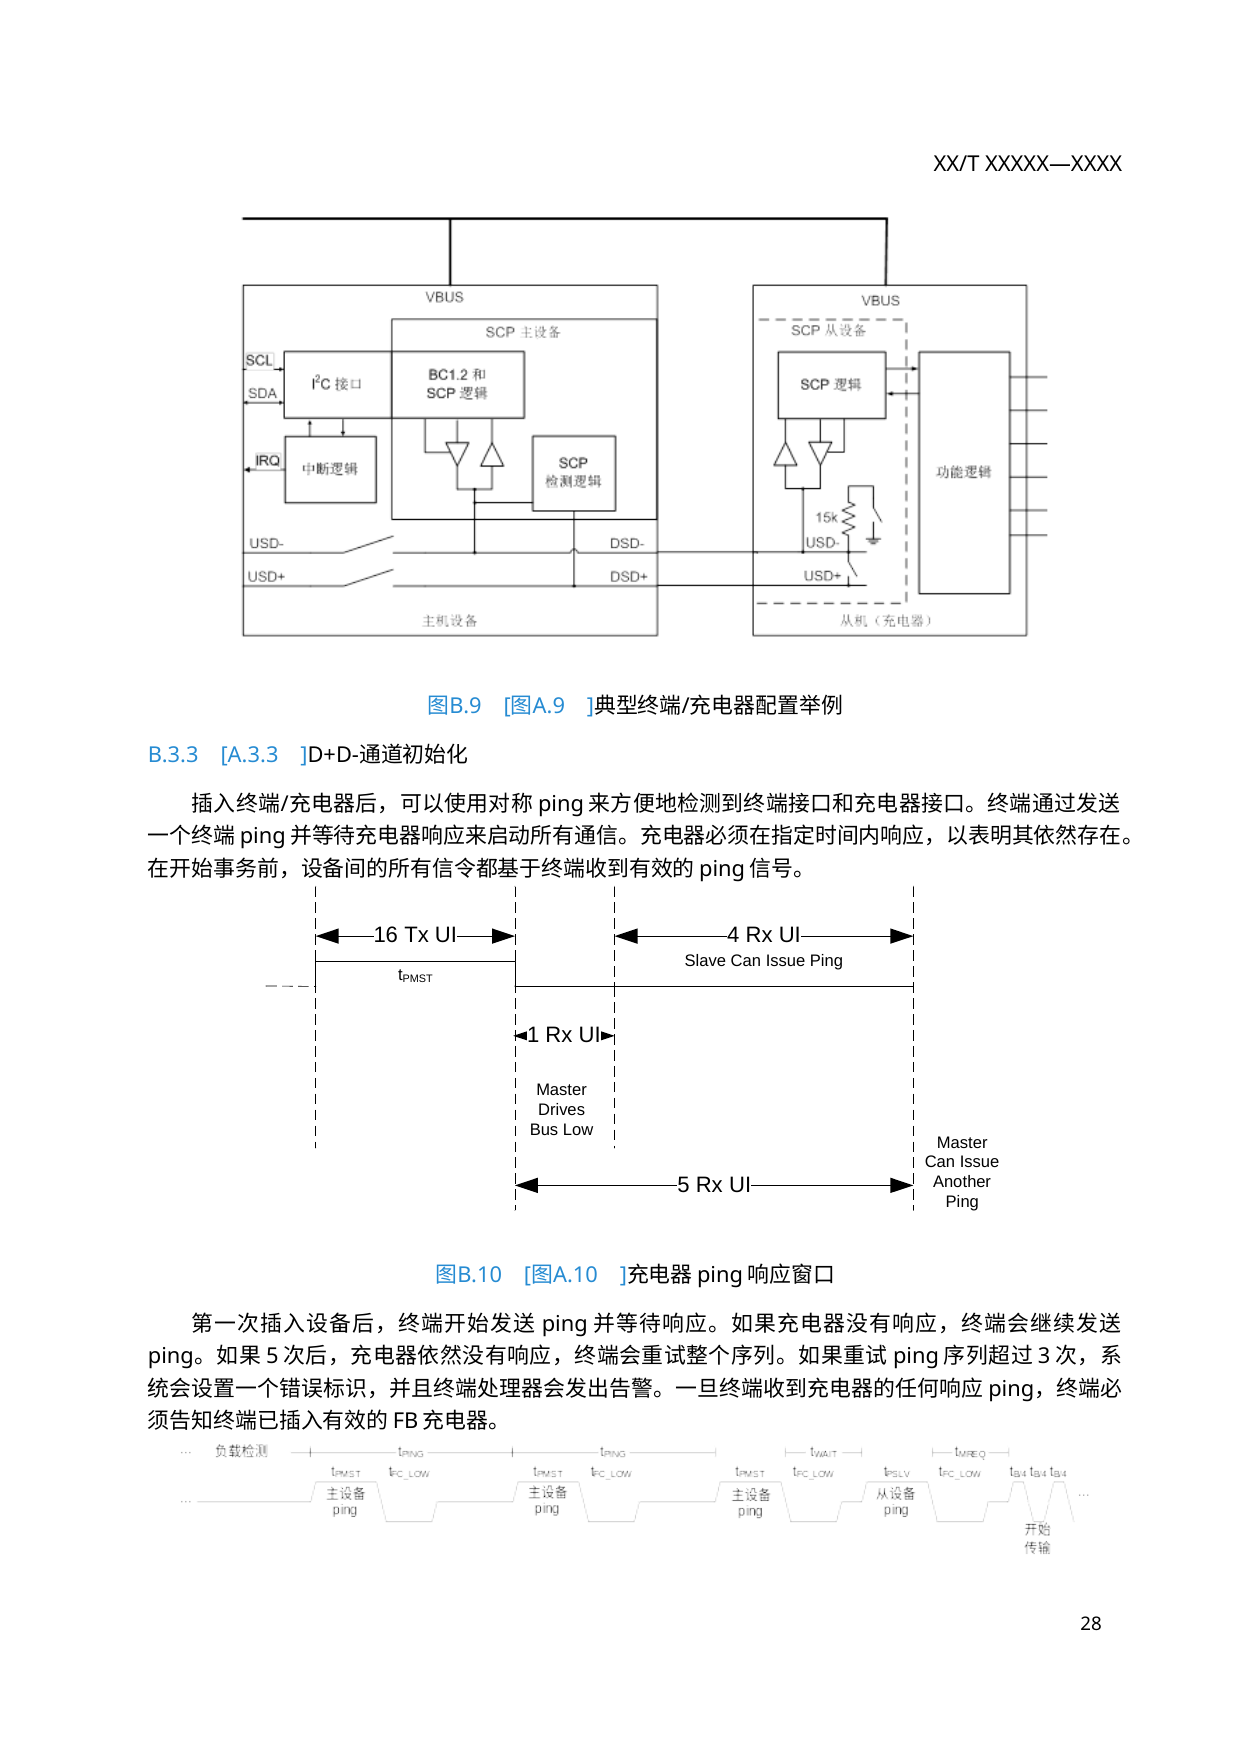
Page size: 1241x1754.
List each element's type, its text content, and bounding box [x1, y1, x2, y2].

text 典型终端/充电器配置举例 [148, 688, 1122, 720]
text 第一次插入设备后，终端开始发送ping并等待响应。如果充电器没有响应，终端会继续发送ping。如果5次后，充电器依然没有响应，终端会重试整个序列。如果重试ping序列超过3次，系统会设置一个错误标识，并且终端处理器会发出告警。一旦终端收到充电器的任何响应ping，终端必须告知终端已插入有效的FB充电器。 [148, 1305, 1122, 1435]
text 充电器ping响应窗口 [148, 1257, 1122, 1289]
text 插入终端/充电器后，可以使用对称ping来方便地检测到终端接口和充电器接口。终端通过发送一个终端ping并等待充电器响应来启动所有通信。充电器必须在指定时间内响应，以表明其依然存在。在开始事务前，设备间的所有信令都基于终端收到有效的ping信号。 [148, 785, 1122, 883]
picture [222, 216, 1048, 648]
text D+D-通道初始化 [148, 737, 1122, 769]
